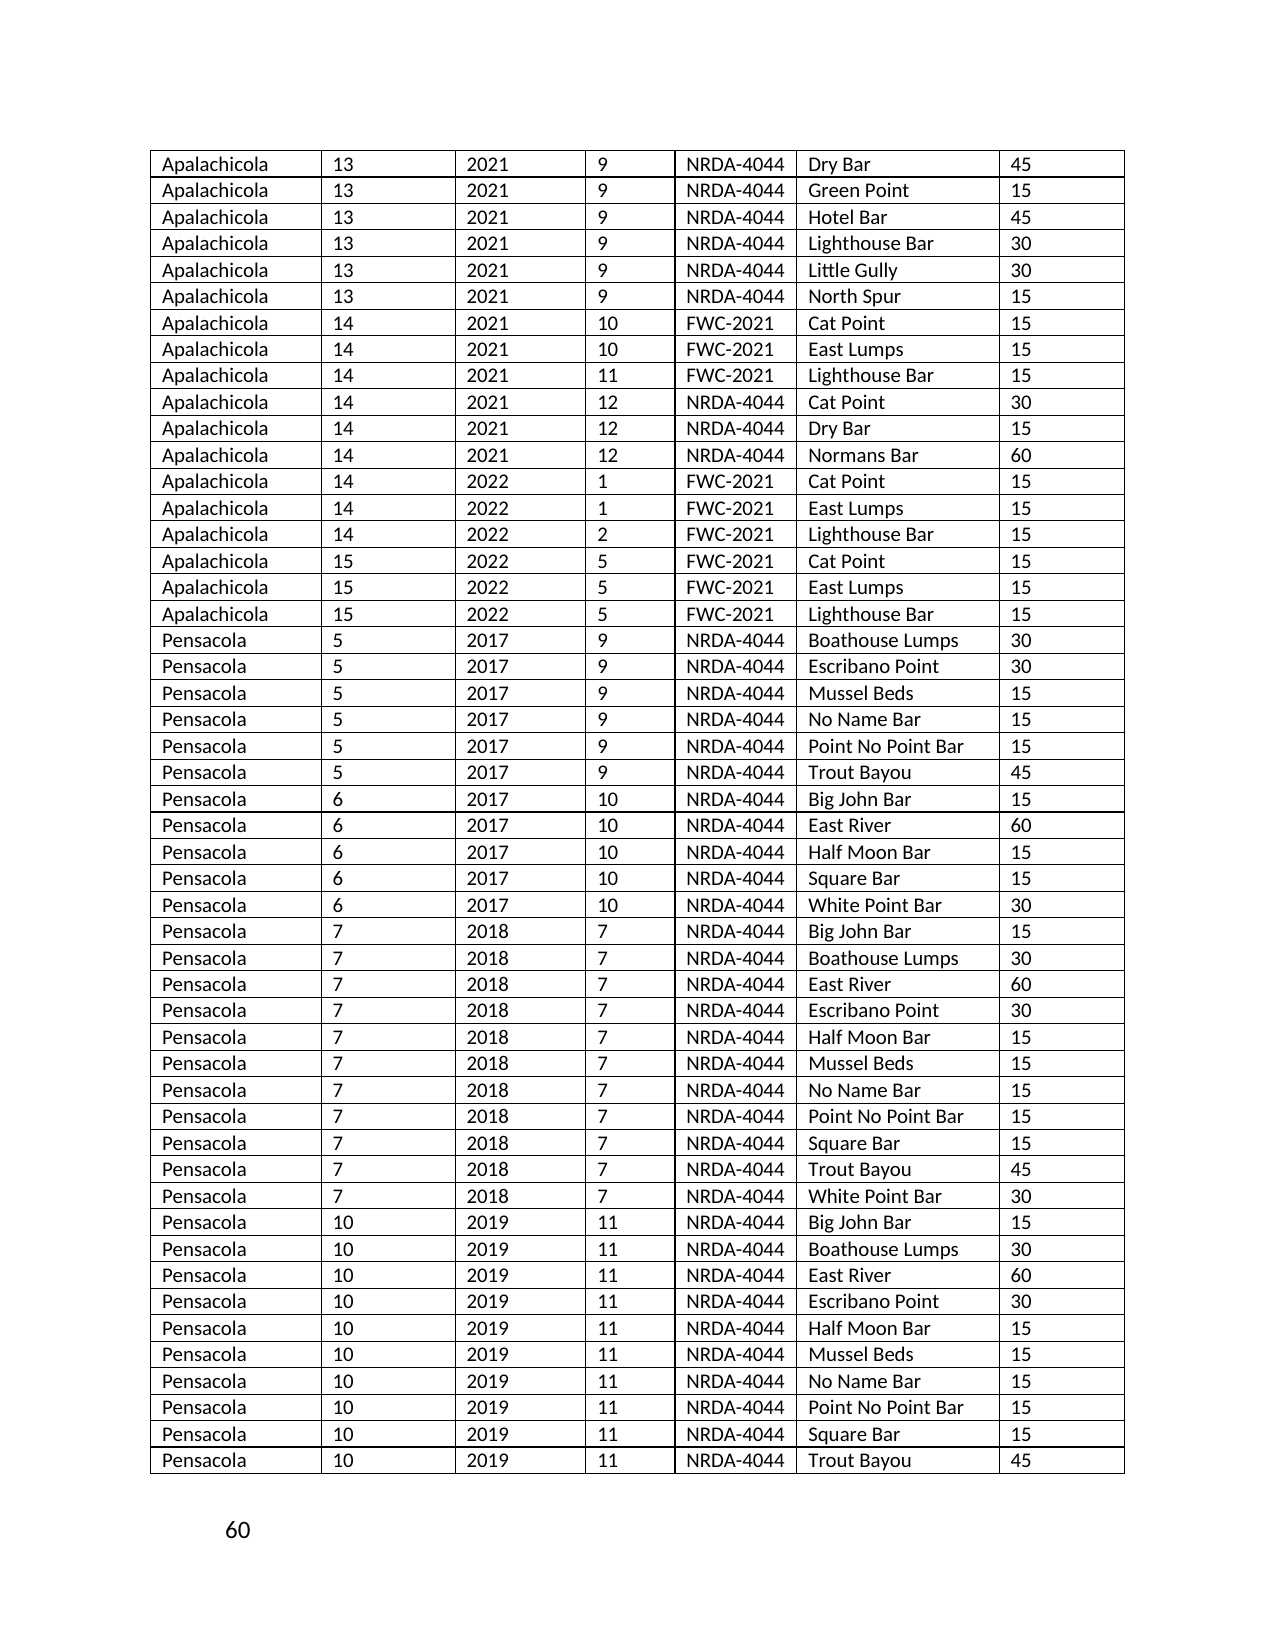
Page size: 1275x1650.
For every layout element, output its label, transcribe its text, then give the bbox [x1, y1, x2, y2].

table_cell Pensacola [151, 892, 321, 917]
table_cell NRDA-4044 [676, 627, 796, 653]
table_cell 5 [322, 654, 455, 679]
table_cell 10 [322, 1368, 455, 1393]
table_cell Cat Point [797, 548, 999, 573]
table_cell 14 [322, 336, 455, 362]
table_cell 11 [586, 1236, 674, 1261]
table_cell 7 [586, 918, 674, 944]
table_cell 7 [322, 1156, 455, 1182]
table_cell Apalachicola [151, 283, 321, 309]
table_cell NRDA-4044 [676, 1209, 796, 1235]
table_cell 14 [322, 363, 455, 388]
table_cell 9 [586, 178, 674, 203]
table_cell Apalachicola [151, 442, 321, 467]
table_cell 60 [1000, 1262, 1124, 1288]
table_cell East River [797, 813, 999, 838]
table_cell 45 [1000, 204, 1124, 229]
table_cell 11 [586, 1262, 674, 1288]
table_cell 5 [586, 548, 674, 573]
table_cell 12 [586, 389, 674, 414]
table_cell NRDA-4044 [676, 204, 796, 229]
table_cell 7 [586, 1024, 674, 1049]
table_cell Point No Point Bar [797, 1395, 999, 1420]
table_cell 30 [1000, 1289, 1124, 1314]
table_cell 15 [1000, 1104, 1124, 1129]
table_cell 15 [1000, 1395, 1124, 1420]
table_cell Apalachicola [151, 151, 321, 176]
table_cell 12 [586, 442, 674, 467]
table_cell Apalachicola [151, 363, 321, 388]
table_cell 14 [322, 389, 455, 414]
table_cell FWC-2021 [676, 310, 796, 335]
table_cell 45 [1000, 1156, 1124, 1182]
table_cell 7 [322, 1024, 455, 1049]
table_cell Escribano Point [797, 654, 999, 679]
table_cell 2017 [456, 813, 585, 838]
table_cell 7 [586, 1077, 674, 1102]
table_cell 15 [1000, 707, 1124, 732]
table_cell 2021 [456, 389, 585, 414]
table_cell NRDA-4044 [676, 1156, 796, 1182]
table_cell 15 [1000, 839, 1124, 864]
table_cell 9 [586, 257, 674, 282]
table_cell 13 [322, 257, 455, 282]
table_cell 15 [1000, 363, 1124, 388]
table_cell 2019 [456, 1209, 585, 1235]
table_cell Apalachicola [151, 521, 321, 547]
table_cell 15 [1000, 1077, 1124, 1102]
table_cell 7 [586, 998, 674, 1023]
table_cell 2018 [456, 1077, 585, 1102]
table_cell NRDA-4044 [676, 892, 796, 917]
table_cell Pensacola [151, 1183, 321, 1208]
table_cell Point No Point Bar [797, 1104, 999, 1129]
table_cell 2022 [456, 548, 585, 573]
table_cell 2019 [456, 1421, 585, 1446]
table_cell 30 [1000, 627, 1124, 653]
table_cell Half Moon Bar [797, 839, 999, 864]
table_cell 9 [586, 760, 674, 785]
table_cell 2019 [456, 1368, 585, 1393]
table_cell Apalachicola [151, 548, 321, 573]
table_cell Trout Bayou [797, 760, 999, 785]
table_cell 30 [1000, 230, 1124, 256]
table_cell 13 [322, 230, 455, 256]
table_cell 7 [586, 1183, 674, 1208]
table_cell Pensacola [151, 1421, 321, 1446]
table_cell 11 [586, 363, 674, 388]
table_cell No Name Bar [797, 1368, 999, 1393]
table_cell 2019 [456, 1315, 585, 1341]
table_cell 2018 [456, 971, 585, 997]
table_cell 15 [1000, 1342, 1124, 1367]
table_cell NRDA-4044 [676, 257, 796, 282]
table_cell Pensacola [151, 813, 321, 838]
table_cell Little Gully [797, 257, 999, 282]
table_cell Boathouse Lumps [797, 945, 999, 970]
table_cell 13 [322, 204, 455, 229]
table_cell Apalachicola [151, 574, 321, 600]
table_cell Pensacola [151, 680, 321, 706]
table_cell 15 [1000, 1024, 1124, 1049]
table_cell NRDA-4044 [676, 1024, 796, 1049]
table_cell 10 [322, 1448, 455, 1473]
table_cell FWC-2021 [676, 521, 796, 547]
table_cell 10 [586, 786, 674, 811]
table_cell 30 [1000, 945, 1124, 970]
table_cell 2019 [456, 1448, 585, 1473]
table_cell 9 [586, 283, 674, 309]
table_cell 2018 [456, 1183, 585, 1208]
table_cell 60 [1000, 442, 1124, 467]
table_cell NRDA-4044 [676, 1051, 796, 1076]
table_cell 11 [586, 1209, 674, 1235]
table_cell Pensacola [151, 1236, 321, 1261]
table_cell Half Moon Bar [797, 1315, 999, 1341]
table_cell 2022 [456, 469, 585, 494]
table_cell Mussel Beds [797, 680, 999, 706]
table_cell 15 [1000, 865, 1124, 891]
table_cell 14 [322, 495, 455, 520]
table_cell NRDA-4044 [676, 839, 796, 864]
table_cell East River [797, 1262, 999, 1288]
table_cell Pensacola [151, 733, 321, 758]
table_cell NRDA-4044 [676, 733, 796, 758]
table_cell NRDA-4044 [676, 1262, 796, 1288]
table_cell 2021 [456, 442, 585, 467]
table_cell 2018 [456, 1104, 585, 1129]
table_cell 2022 [456, 601, 585, 626]
table_cell Cat Point [797, 310, 999, 335]
table_cell Big John Bar [797, 786, 999, 811]
table_cell 15 [1000, 1051, 1124, 1076]
table_cell 5 [322, 680, 455, 706]
table_cell Apalachicola [151, 310, 321, 335]
table_cell 7 [322, 1183, 455, 1208]
table_cell 2018 [456, 998, 585, 1023]
table_cell Big John Bar [797, 1209, 999, 1235]
table_cell Apalachicola [151, 469, 321, 494]
table_cell Pensacola [151, 918, 321, 944]
table_cell White Point Bar [797, 892, 999, 917]
table_cell 10 [322, 1421, 455, 1446]
table_cell 2019 [456, 1236, 585, 1261]
table_cell Point No Point Bar [797, 733, 999, 758]
table_cell NRDA-4044 [676, 865, 796, 891]
table_cell 2017 [456, 654, 585, 679]
table_cell NRDA-4044 [676, 1315, 796, 1341]
table_cell Pensacola [151, 707, 321, 732]
table_cell 5 [586, 574, 674, 600]
table_cell East River [797, 971, 999, 997]
table_cell 30 [1000, 998, 1124, 1023]
table_cell 6 [322, 786, 455, 811]
table_cell 7 [322, 1051, 455, 1076]
table_cell FWC-2021 [676, 469, 796, 494]
table_cell Pensacola [151, 1289, 321, 1314]
table_cell NRDA-4044 [676, 1421, 796, 1446]
table_cell Apalachicola [151, 601, 321, 626]
table_cell Lighthouse Bar [797, 601, 999, 626]
table_cell Apalachicola [151, 416, 321, 441]
table_cell FWC-2021 [676, 548, 796, 573]
table_cell 30 [1000, 257, 1124, 282]
table_cell 10 [322, 1289, 455, 1314]
table_cell 2021 [456, 416, 585, 441]
table_cell NRDA-4044 [676, 1104, 796, 1129]
table_cell 5 [322, 707, 455, 732]
table_cell 10 [586, 813, 674, 838]
table_cell 15 [1000, 283, 1124, 309]
table_cell NRDA-4044 [676, 389, 796, 414]
table_cell 14 [322, 469, 455, 494]
table_cell NRDA-4044 [676, 416, 796, 441]
table_cell Half Moon Bar [797, 1024, 999, 1049]
table_cell 15 [1000, 310, 1124, 335]
table_cell 2018 [456, 1130, 585, 1155]
table_cell 5 [322, 760, 455, 785]
table_cell 10 [322, 1315, 455, 1341]
table_cell Cat Point [797, 389, 999, 414]
table_cell NRDA-4044 [676, 1368, 796, 1393]
table_cell 15 [1000, 786, 1124, 811]
table_cell 2022 [456, 495, 585, 520]
table_cell 2018 [456, 1024, 585, 1049]
table_cell 30 [1000, 389, 1124, 414]
table_cell 6 [322, 892, 455, 917]
table_cell Pensacola [151, 1262, 321, 1288]
table_cell 13 [322, 283, 455, 309]
table_cell 15 [1000, 178, 1124, 203]
table_cell 6 [322, 865, 455, 891]
table_cell NRDA-4044 [676, 1077, 796, 1102]
table_cell 2019 [456, 1262, 585, 1288]
table_cell 7 [322, 945, 455, 970]
table_cell Trout Bayou [797, 1156, 999, 1182]
table_cell 15 [1000, 733, 1124, 758]
table_cell NRDA-4044 [676, 1289, 796, 1314]
table_cell Big John Bar [797, 918, 999, 944]
table_cell NRDA-4044 [676, 786, 796, 811]
table_cell 2021 [456, 336, 585, 362]
table_cell FWC-2021 [676, 574, 796, 600]
table_cell 15 [1000, 1315, 1124, 1341]
table_cell 9 [586, 627, 674, 653]
table_cell Apalachicola [151, 178, 321, 203]
table_cell Apalachicola [151, 230, 321, 256]
table_cell No Name Bar [797, 707, 999, 732]
table_cell 7 [586, 971, 674, 997]
table_cell 2018 [456, 945, 585, 970]
table_cell NRDA-4044 [676, 654, 796, 679]
table_cell 10 [322, 1342, 455, 1367]
table_cell 60 [1000, 971, 1124, 997]
table_cell 10 [586, 892, 674, 917]
table_cell NRDA-4044 [676, 1130, 796, 1155]
table_cell 2022 [456, 574, 585, 600]
table_cell 15 [1000, 1130, 1124, 1155]
table_cell 2017 [456, 760, 585, 785]
table_cell 10 [322, 1236, 455, 1261]
table_cell 5 [322, 733, 455, 758]
table_cell 7 [322, 1077, 455, 1102]
table_cell 13 [322, 178, 455, 203]
table_cell FWC-2021 [676, 495, 796, 520]
table_cell NRDA-4044 [676, 998, 796, 1023]
table_cell Lighthouse Bar [797, 230, 999, 256]
table_cell 12 [586, 416, 674, 441]
table_cell NRDA-4044 [676, 918, 796, 944]
table_cell Pensacola [151, 1209, 321, 1235]
table_cell 7 [586, 1156, 674, 1182]
table_cell 15 [1000, 1368, 1124, 1393]
table_cell 11 [586, 1395, 674, 1420]
table_cell Pensacola [151, 1024, 321, 1049]
table_cell Mussel Beds [797, 1051, 999, 1076]
table_cell 7 [322, 1104, 455, 1129]
table_cell Pensacola [151, 1395, 321, 1420]
table_cell 2021 [456, 204, 585, 229]
table_cell Trout Bayou [797, 1448, 999, 1473]
table_cell 2017 [456, 627, 585, 653]
table_cell 2019 [456, 1289, 585, 1314]
table_cell 30 [1000, 892, 1124, 917]
table_cell 1 [586, 469, 674, 494]
table_cell 2018 [456, 1051, 585, 1076]
table_cell 2 [586, 521, 674, 547]
table_cell 15 [1000, 548, 1124, 573]
table_cell 14 [322, 521, 455, 547]
table_cell East Lumps [797, 574, 999, 600]
table_cell 2017 [456, 733, 585, 758]
table_cell NRDA-4044 [676, 1448, 796, 1473]
table_cell NRDA-4044 [676, 1183, 796, 1208]
table_cell 2018 [456, 918, 585, 944]
table_cell 15 [1000, 680, 1124, 706]
table_cell 2017 [456, 786, 585, 811]
table_cell 7 [586, 1104, 674, 1129]
table_cell 7 [322, 918, 455, 944]
table_cell 9 [586, 654, 674, 679]
table_cell 13 [322, 151, 455, 176]
table_cell Pensacola [151, 1315, 321, 1341]
table_cell 2017 [456, 865, 585, 891]
table_cell 14 [322, 442, 455, 467]
table_cell Escribano Point [797, 998, 999, 1023]
table_cell Pensacola [151, 786, 321, 811]
table_cell 11 [586, 1289, 674, 1314]
table_cell 6 [322, 813, 455, 838]
table_cell FWC-2021 [676, 336, 796, 362]
table_cell 14 [322, 310, 455, 335]
table_cell Pensacola [151, 1342, 321, 1367]
table_cell Square Bar [797, 865, 999, 891]
table_cell Boathouse Lumps [797, 1236, 999, 1261]
table_cell NRDA-4044 [676, 283, 796, 309]
table_cell 15 [322, 548, 455, 573]
table_cell 7 [322, 1130, 455, 1155]
table_cell 2022 [456, 521, 585, 547]
table_cell 60 [1000, 813, 1124, 838]
table_cell Pensacola [151, 760, 321, 785]
table_cell 7 [586, 945, 674, 970]
table_cell Green Point [797, 178, 999, 203]
table_cell Apalachicola [151, 336, 321, 362]
table_cell 2019 [456, 1395, 585, 1420]
table_cell NRDA-4044 [676, 1342, 796, 1367]
table_cell Pensacola [151, 627, 321, 653]
table_cell NRDA-4044 [676, 151, 796, 176]
table_cell Pensacola [151, 1130, 321, 1155]
table_cell 15 [1000, 469, 1124, 494]
table_cell 5 [322, 627, 455, 653]
table_cell NRDA-4044 [676, 760, 796, 785]
table_cell 15 [1000, 1209, 1124, 1235]
table_cell 10 [586, 336, 674, 362]
table_cell Escribano Point [797, 1289, 999, 1314]
table_cell 2017 [456, 707, 585, 732]
table_cell 2018 [456, 1156, 585, 1182]
table_cell 15 [1000, 336, 1124, 362]
table_cell 2017 [456, 892, 585, 917]
table_cell 15 [1000, 495, 1124, 520]
table_cell Lighthouse Bar [797, 521, 999, 547]
table_cell 11 [586, 1448, 674, 1473]
table_cell 9 [586, 733, 674, 758]
table_cell 9 [586, 230, 674, 256]
table_cell Apalachicola [151, 204, 321, 229]
table_cell Square Bar [797, 1421, 999, 1446]
table_cell 15 [1000, 416, 1124, 441]
table_cell NRDA-4044 [676, 1395, 796, 1420]
table_cell NRDA-4044 [676, 1236, 796, 1261]
table_cell NRDA-4044 [676, 971, 796, 997]
table_cell East Lumps [797, 495, 999, 520]
table_cell FWC-2021 [676, 363, 796, 388]
table_cell No Name Bar [797, 1077, 999, 1102]
table_cell Apalachicola [151, 495, 321, 520]
table_cell Square Bar [797, 1130, 999, 1155]
table_cell 10 [322, 1209, 455, 1235]
table_cell 45 [1000, 1448, 1124, 1473]
table_cell East Lumps [797, 336, 999, 362]
table_cell 45 [1000, 151, 1124, 176]
table_cell 7 [322, 998, 455, 1023]
table_cell Cat Point [797, 469, 999, 494]
table_cell 15 [1000, 1421, 1124, 1446]
table_cell NRDA-4044 [676, 707, 796, 732]
table_cell 15 [1000, 574, 1124, 600]
table_cell 2021 [456, 257, 585, 282]
table_cell NRDA-4044 [676, 178, 796, 203]
table_cell Pensacola [151, 945, 321, 970]
table_cell NRDA-4044 [676, 945, 796, 970]
table_cell 10 [322, 1262, 455, 1288]
table_cell 7 [586, 1130, 674, 1155]
table_cell 7 [586, 1051, 674, 1076]
table_cell NRDA-4044 [676, 442, 796, 467]
table_cell Dry Bar [797, 416, 999, 441]
table_cell White Point Bar [797, 1183, 999, 1208]
table_cell 30 [1000, 1183, 1124, 1208]
table_cell 10 [586, 865, 674, 891]
table_cell Pensacola [151, 865, 321, 891]
table_cell Pensacola [151, 1051, 321, 1076]
table_cell Pensacola [151, 1448, 321, 1473]
table_cell 11 [586, 1315, 674, 1341]
table_cell 15 [1000, 521, 1124, 547]
table_cell Pensacola [151, 839, 321, 864]
table_cell NRDA-4044 [676, 813, 796, 838]
table_cell 2021 [456, 310, 585, 335]
table_cell 15 [322, 601, 455, 626]
table_cell 14 [322, 416, 455, 441]
table_cell 11 [586, 1342, 674, 1367]
table_cell 2017 [456, 839, 585, 864]
table_cell 10 [586, 839, 674, 864]
table_cell 2019 [456, 1342, 585, 1367]
table_cell 9 [586, 680, 674, 706]
table_cell Pensacola [151, 1104, 321, 1129]
table_cell Dry Bar [797, 151, 999, 176]
table_cell Pensacola [151, 654, 321, 679]
table_cell 2021 [456, 283, 585, 309]
table_cell North Spur [797, 283, 999, 309]
table_cell 45 [1000, 760, 1124, 785]
table_cell 2021 [456, 363, 585, 388]
table_cell Pensacola [151, 971, 321, 997]
table_cell Pensacola [151, 1368, 321, 1393]
table_cell 15 [1000, 918, 1124, 944]
table_cell 11 [586, 1368, 674, 1393]
table_cell Lighthouse Bar [797, 363, 999, 388]
table_cell Apalachicola [151, 257, 321, 282]
table_cell Hotel Bar [797, 204, 999, 229]
table_cell NRDA-4044 [676, 230, 796, 256]
table_cell 6 [322, 839, 455, 864]
table_cell 7 [322, 971, 455, 997]
table_cell 11 [586, 1421, 674, 1446]
table_cell Apalachicola [151, 389, 321, 414]
table_cell NRDA-4044 [676, 680, 796, 706]
table_cell 30 [1000, 654, 1124, 679]
table_cell 2021 [456, 178, 585, 203]
table_cell 1 [586, 495, 674, 520]
table_cell 9 [586, 204, 674, 229]
table_cell Normans Bar [797, 442, 999, 467]
table_cell 9 [586, 151, 674, 176]
table_cell 15 [1000, 601, 1124, 626]
table_cell 10 [586, 310, 674, 335]
table_cell Pensacola [151, 1156, 321, 1182]
table_cell 2021 [456, 230, 585, 256]
table_cell Boathouse Lumps [797, 627, 999, 653]
table_cell Pensacola [151, 998, 321, 1023]
table_cell Pensacola [151, 1077, 321, 1102]
table_cell 2021 [456, 151, 585, 176]
table_cell 10 [322, 1395, 455, 1420]
table_cell 9 [586, 707, 674, 732]
table_cell 15 [322, 574, 455, 600]
table_cell Mussel Beds [797, 1342, 999, 1367]
table_cell 30 [1000, 1236, 1124, 1261]
table_cell 5 [586, 601, 674, 626]
table_cell 2017 [456, 680, 585, 706]
table_cell FWC-2021 [676, 601, 796, 626]
